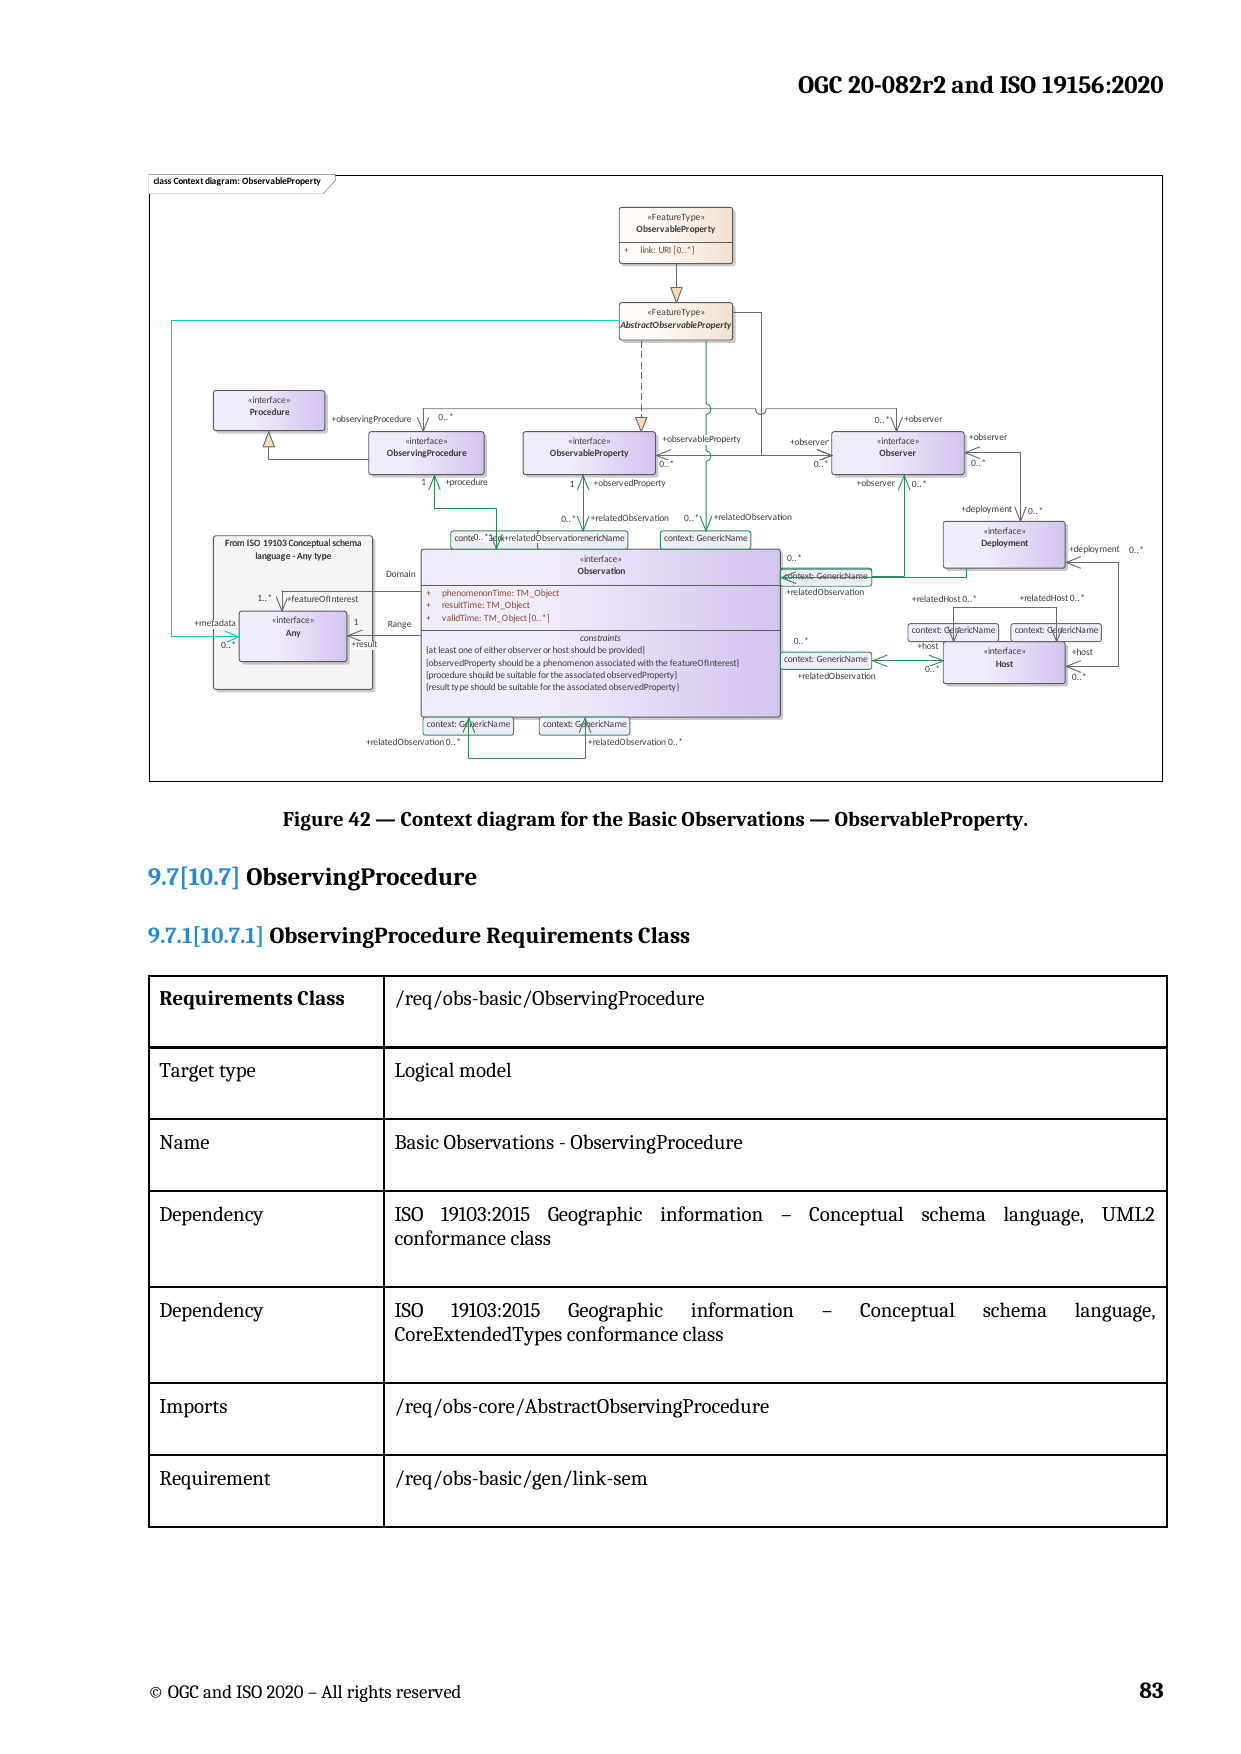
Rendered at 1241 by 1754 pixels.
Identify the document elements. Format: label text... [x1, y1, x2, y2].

table_cell Requirement [150, 1456, 383, 1526]
table_header /req/obs-basic/ObservingProcedure [385, 977, 1166, 1046]
table_cell Imports [150, 1384, 383, 1454]
table_cell /req/obs-basic/gen/link-sem [385, 1456, 1166, 1526]
table_header Requirements Class [150, 977, 383, 1046]
subtitle ObservingProcedure [148, 863, 1163, 892]
table_cell ISO 19103:2015 Geographic information – Conceptual schema language, UML2 conformance class [385, 1192, 1166, 1286]
subtitle ObservingProcedure Requirements Class [148, 923, 1163, 949]
table_cell ISO 19103:2015 Geographic information – Conceptual schema language, CoreExtendedTypes conformance class [385, 1288, 1166, 1382]
table_cell Target type [150, 1049, 383, 1118]
table_cell Name [150, 1120, 383, 1190]
table_cell Dependency [150, 1288, 383, 1382]
table_cell Basic Observations - ObservingProcedure [385, 1120, 1166, 1190]
table_cell /req/obs-core/AbstractObservingProcedure [385, 1384, 1166, 1454]
text Figure — Context diagram for the Basic Observations — ObservableProperty. [148, 807, 1163, 832]
table_cell Dependency [150, 1192, 383, 1286]
table_cell Logical model [385, 1049, 1166, 1118]
